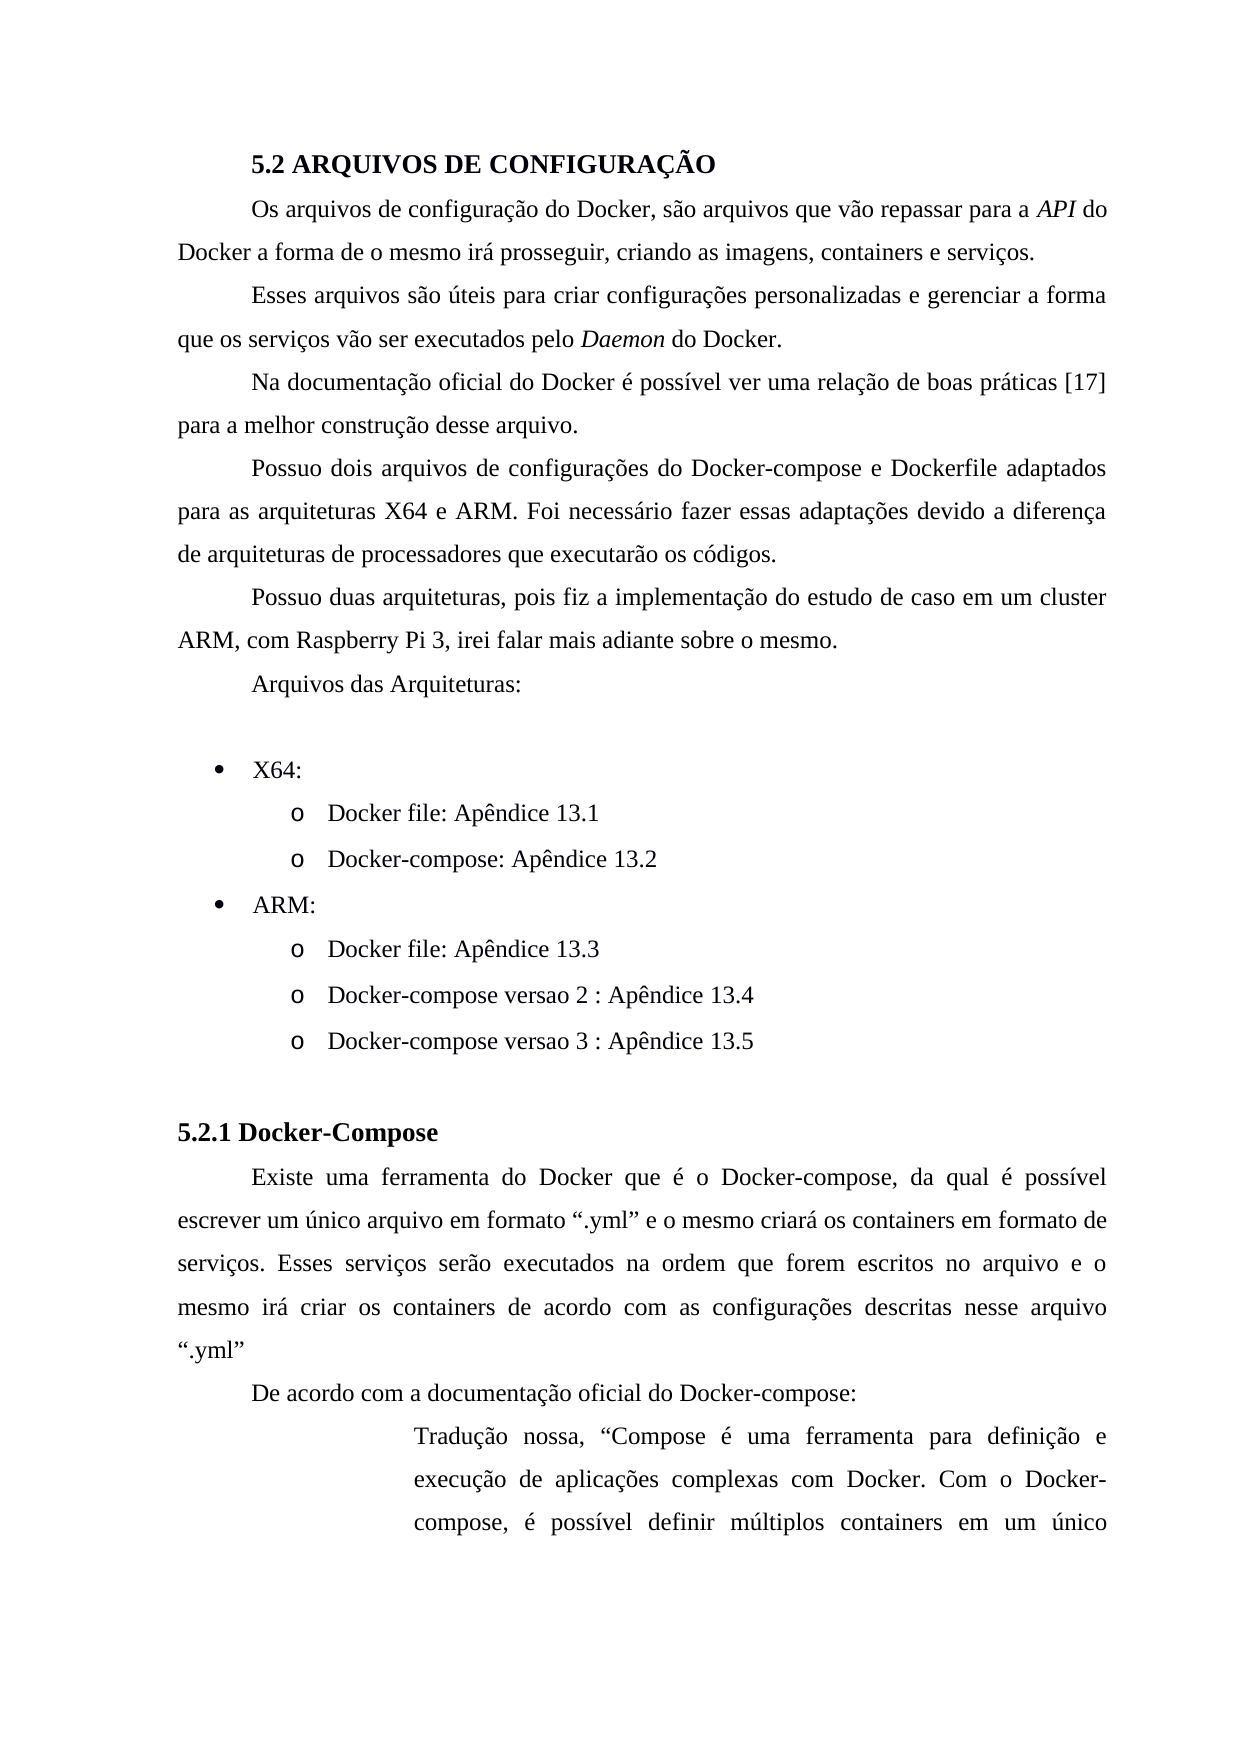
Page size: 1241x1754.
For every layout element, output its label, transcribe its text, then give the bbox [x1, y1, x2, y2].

text Possuo dois arquivos de configurações do Docker-compose e Dockerfile adaptados para as arquiteturas X64 e ARM. Foi necessário fazer essas adaptações devido a diferença de arquiteturas de processadores que executarão os códigos. [177, 453, 1107, 568]
list Docker-compose versao 3 : Apêndice 13.5 [290, 1026, 1107, 1057]
text Na documentação oficial do Docker é possível ver uma relação de boas práticas [17] para a melhor construção desse arquivo. [177, 367, 1107, 439]
list Docker file: Apêndice 13.1 [290, 798, 1107, 829]
text De acordo com a documentação oficial do Docker-compose: [177, 1378, 1107, 1407]
list Docker-compose versao 2 : Apêndice 13.4 [290, 980, 1107, 1011]
text Possuo duas arquiteturas, pois fiz a implementação do estudo de caso em um cluster ARM, com Raspberry Pi 3, irei falar mais adiante sobre o mesmo. [177, 582, 1107, 654]
text Arquivos das Arquiteturas: [251, 669, 1107, 697]
list Docker file: Apêndice 13.3 [290, 934, 1107, 964]
list X64: [215, 755, 1107, 784]
list Docker-compose: Apêndice 13.2 [290, 844, 1107, 875]
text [413, 1421, 1107, 1536]
list ARM: [215, 891, 1107, 919]
text 5.2 ARQUIVOS DE CONFIGURAÇÃO [177, 148, 1107, 179]
subtitle 5.2.1 Docker-Compose [177, 1116, 1107, 1147]
text Existe uma ferramenta do Docker que é o Docker-compose, da qual é possível escrever um único arquivo em formato “.yml” e o mesmo criará os containers em formato de serviços. Esses serviços serão executados na ordem que forem escritos no arquivo e o mesmo irá criar os containers de acordo com as configurações descritas nesse arquivo “.yml” [177, 1162, 1107, 1363]
text Os arquivos de configuração do Docker, são arquivos que vão repassar para a API do Docker a forma de o mesmo irá prosseguir, criando as imagens, containers e serviços. [177, 194, 1107, 266]
text Esses arquivos são úteis para criar configurações personalizadas e gerenciar a forma que os serviços vão ser executados pelo Daemon do Docker. [177, 281, 1107, 352]
